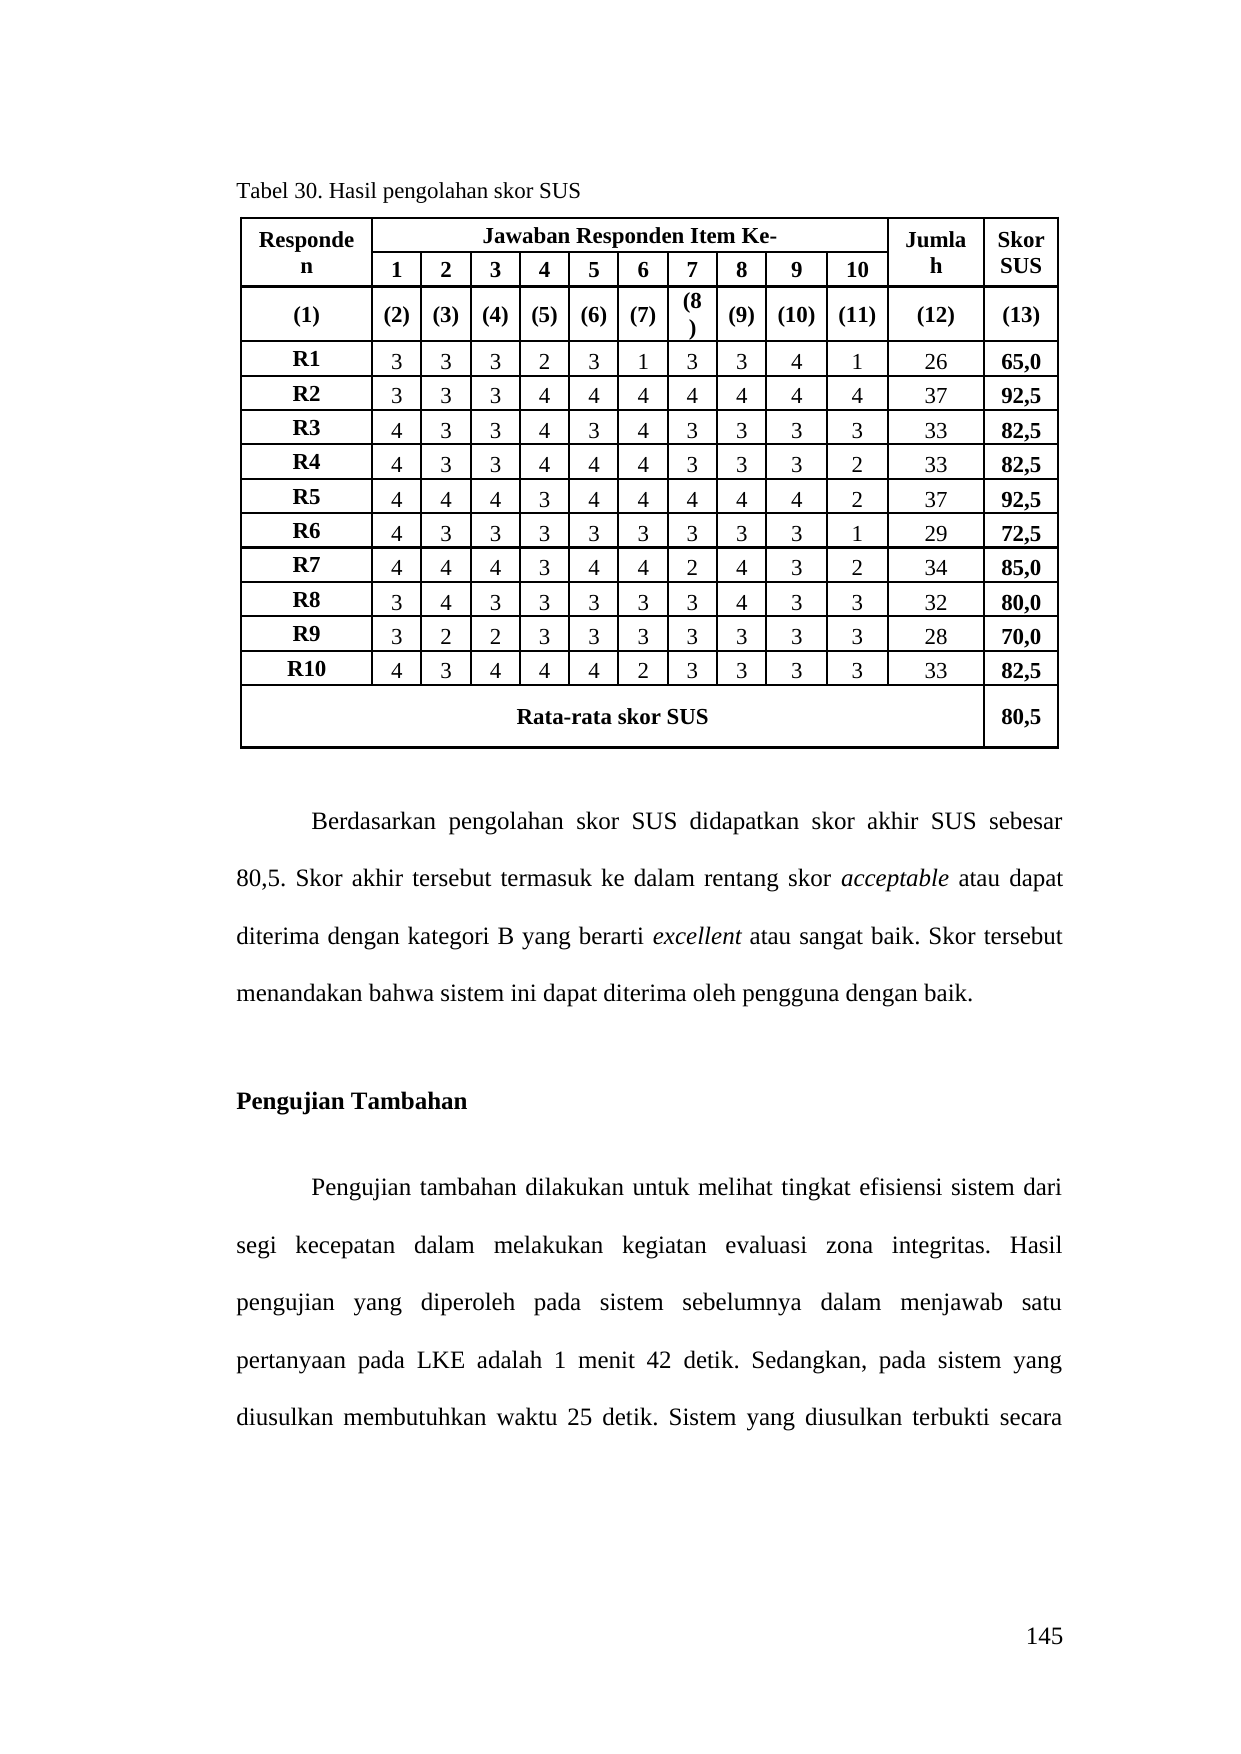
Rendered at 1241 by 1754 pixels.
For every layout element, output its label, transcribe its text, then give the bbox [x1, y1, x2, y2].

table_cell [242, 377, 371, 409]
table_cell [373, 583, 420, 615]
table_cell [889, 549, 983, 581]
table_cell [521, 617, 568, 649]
text Tabel 30. Hasil pengolahan skor SUS [236, 177, 1063, 203]
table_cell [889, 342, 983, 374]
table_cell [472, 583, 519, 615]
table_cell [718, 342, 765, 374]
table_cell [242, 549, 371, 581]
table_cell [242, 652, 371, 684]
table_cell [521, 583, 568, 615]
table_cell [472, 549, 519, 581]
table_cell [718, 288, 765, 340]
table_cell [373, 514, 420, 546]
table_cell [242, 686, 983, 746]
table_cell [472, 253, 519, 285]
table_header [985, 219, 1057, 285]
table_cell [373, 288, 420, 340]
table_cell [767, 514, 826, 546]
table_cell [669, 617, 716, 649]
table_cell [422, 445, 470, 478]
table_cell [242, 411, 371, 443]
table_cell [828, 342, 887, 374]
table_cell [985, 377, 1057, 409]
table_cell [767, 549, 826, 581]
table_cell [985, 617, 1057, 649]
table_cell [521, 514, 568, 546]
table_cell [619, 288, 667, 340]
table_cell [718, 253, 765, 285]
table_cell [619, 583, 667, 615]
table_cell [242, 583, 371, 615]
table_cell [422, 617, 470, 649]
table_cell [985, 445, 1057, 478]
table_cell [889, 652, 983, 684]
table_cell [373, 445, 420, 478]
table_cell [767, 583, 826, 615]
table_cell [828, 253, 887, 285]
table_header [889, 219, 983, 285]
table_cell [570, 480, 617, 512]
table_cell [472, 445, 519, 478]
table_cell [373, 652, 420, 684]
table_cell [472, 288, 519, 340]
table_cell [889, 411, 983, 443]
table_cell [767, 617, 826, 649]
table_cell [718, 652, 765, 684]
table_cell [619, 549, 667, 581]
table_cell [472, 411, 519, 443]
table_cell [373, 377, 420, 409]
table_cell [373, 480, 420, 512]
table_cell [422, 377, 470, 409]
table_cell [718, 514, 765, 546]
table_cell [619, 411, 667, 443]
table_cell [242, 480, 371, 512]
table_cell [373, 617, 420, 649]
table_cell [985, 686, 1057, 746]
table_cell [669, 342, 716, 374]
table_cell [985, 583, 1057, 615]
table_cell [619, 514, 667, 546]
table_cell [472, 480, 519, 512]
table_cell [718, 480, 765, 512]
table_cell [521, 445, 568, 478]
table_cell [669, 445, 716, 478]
text Berdasarkan pengolahan skor SUS didapatkan skor akhir SUS sebesar 80,5. Skor akhir tersebut termasuk ke dalam rentang skor acceptable atau dapat diterima dengan kategori B yang berarti excellent atau sangat baik. Skor tersebut menandakan bahwa sistem ini dapat diterima oleh pengguna dengan baik. [236, 806, 1063, 1007]
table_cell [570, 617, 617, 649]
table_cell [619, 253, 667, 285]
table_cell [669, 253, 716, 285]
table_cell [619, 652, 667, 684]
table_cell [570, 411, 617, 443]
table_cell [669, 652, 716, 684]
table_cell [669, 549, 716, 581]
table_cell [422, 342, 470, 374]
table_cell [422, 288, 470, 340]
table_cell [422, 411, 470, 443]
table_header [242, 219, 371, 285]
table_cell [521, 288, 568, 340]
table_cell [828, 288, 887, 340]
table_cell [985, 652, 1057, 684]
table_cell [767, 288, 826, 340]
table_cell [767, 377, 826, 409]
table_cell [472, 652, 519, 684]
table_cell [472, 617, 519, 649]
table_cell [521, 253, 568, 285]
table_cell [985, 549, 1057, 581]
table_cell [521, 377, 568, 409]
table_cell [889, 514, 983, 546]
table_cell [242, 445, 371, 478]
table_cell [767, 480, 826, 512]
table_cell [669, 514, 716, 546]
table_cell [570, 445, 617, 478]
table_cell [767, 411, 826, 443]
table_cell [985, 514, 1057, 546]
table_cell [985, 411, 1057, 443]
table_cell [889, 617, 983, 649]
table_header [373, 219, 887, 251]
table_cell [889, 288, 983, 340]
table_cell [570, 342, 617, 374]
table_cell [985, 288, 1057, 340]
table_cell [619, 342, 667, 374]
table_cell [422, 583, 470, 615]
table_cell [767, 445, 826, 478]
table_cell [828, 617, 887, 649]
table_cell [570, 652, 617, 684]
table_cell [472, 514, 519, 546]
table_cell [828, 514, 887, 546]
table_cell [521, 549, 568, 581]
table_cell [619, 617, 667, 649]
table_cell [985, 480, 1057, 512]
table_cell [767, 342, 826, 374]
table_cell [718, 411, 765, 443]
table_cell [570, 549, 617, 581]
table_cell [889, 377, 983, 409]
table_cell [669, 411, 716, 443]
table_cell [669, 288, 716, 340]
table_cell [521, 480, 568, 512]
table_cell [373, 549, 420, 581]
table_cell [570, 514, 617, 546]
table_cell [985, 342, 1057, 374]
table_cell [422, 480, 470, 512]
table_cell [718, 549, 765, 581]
text Pengujian Tambahan [236, 1086, 1063, 1115]
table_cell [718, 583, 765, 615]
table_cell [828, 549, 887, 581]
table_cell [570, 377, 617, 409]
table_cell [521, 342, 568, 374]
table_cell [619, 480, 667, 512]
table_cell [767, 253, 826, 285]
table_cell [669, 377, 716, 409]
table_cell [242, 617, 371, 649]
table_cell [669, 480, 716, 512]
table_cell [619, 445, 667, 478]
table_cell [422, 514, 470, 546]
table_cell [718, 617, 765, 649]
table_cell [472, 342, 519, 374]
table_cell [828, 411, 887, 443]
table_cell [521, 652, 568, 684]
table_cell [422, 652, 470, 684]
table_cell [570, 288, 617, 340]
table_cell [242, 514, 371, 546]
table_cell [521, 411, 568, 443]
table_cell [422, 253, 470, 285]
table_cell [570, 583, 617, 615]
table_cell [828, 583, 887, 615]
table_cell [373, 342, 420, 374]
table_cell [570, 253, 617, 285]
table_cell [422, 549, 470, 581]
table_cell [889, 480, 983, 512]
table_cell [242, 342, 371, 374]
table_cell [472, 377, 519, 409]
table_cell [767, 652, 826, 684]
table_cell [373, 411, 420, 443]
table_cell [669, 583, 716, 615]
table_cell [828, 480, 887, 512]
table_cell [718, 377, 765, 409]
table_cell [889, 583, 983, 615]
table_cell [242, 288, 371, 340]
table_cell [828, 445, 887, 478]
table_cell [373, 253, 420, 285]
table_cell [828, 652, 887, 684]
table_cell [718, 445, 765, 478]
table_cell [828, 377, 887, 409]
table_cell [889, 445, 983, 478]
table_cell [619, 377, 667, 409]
